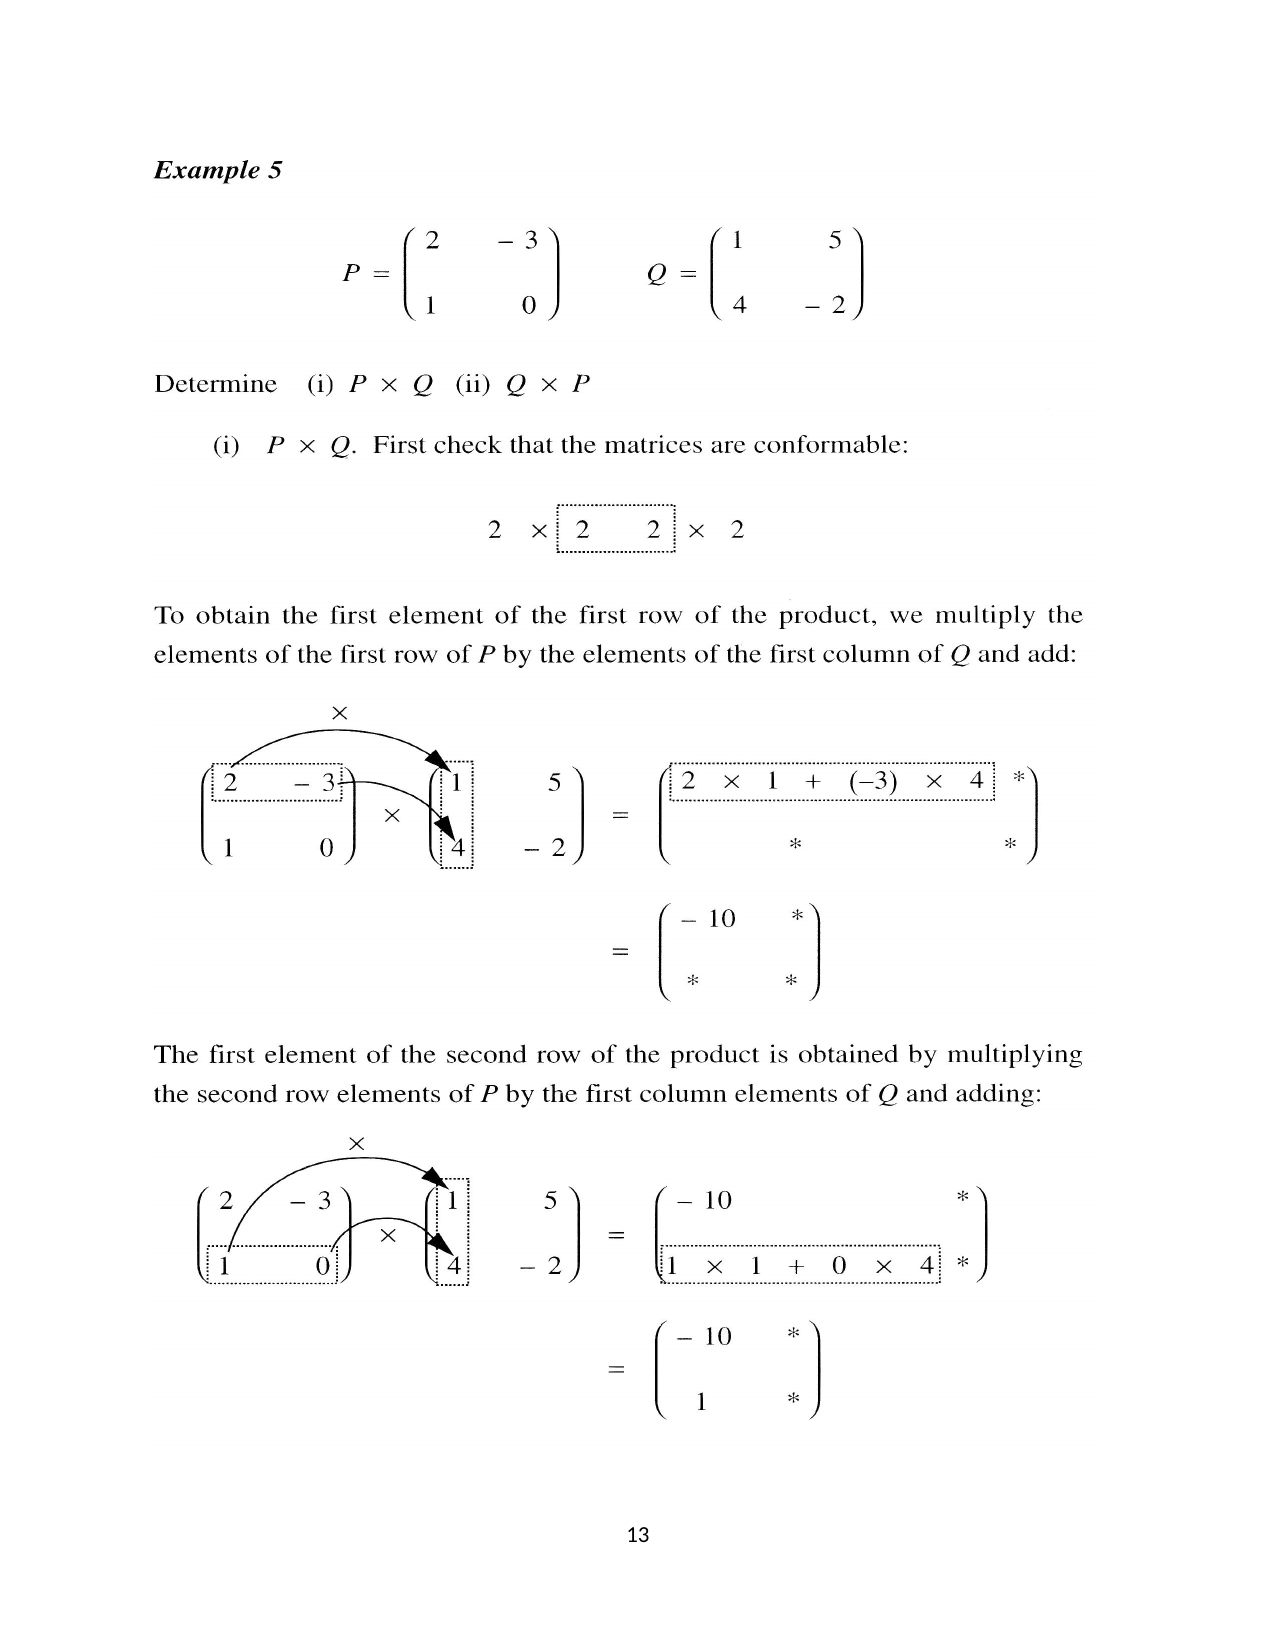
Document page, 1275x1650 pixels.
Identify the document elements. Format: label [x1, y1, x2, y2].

picture [150, 150, 1097, 1454]
